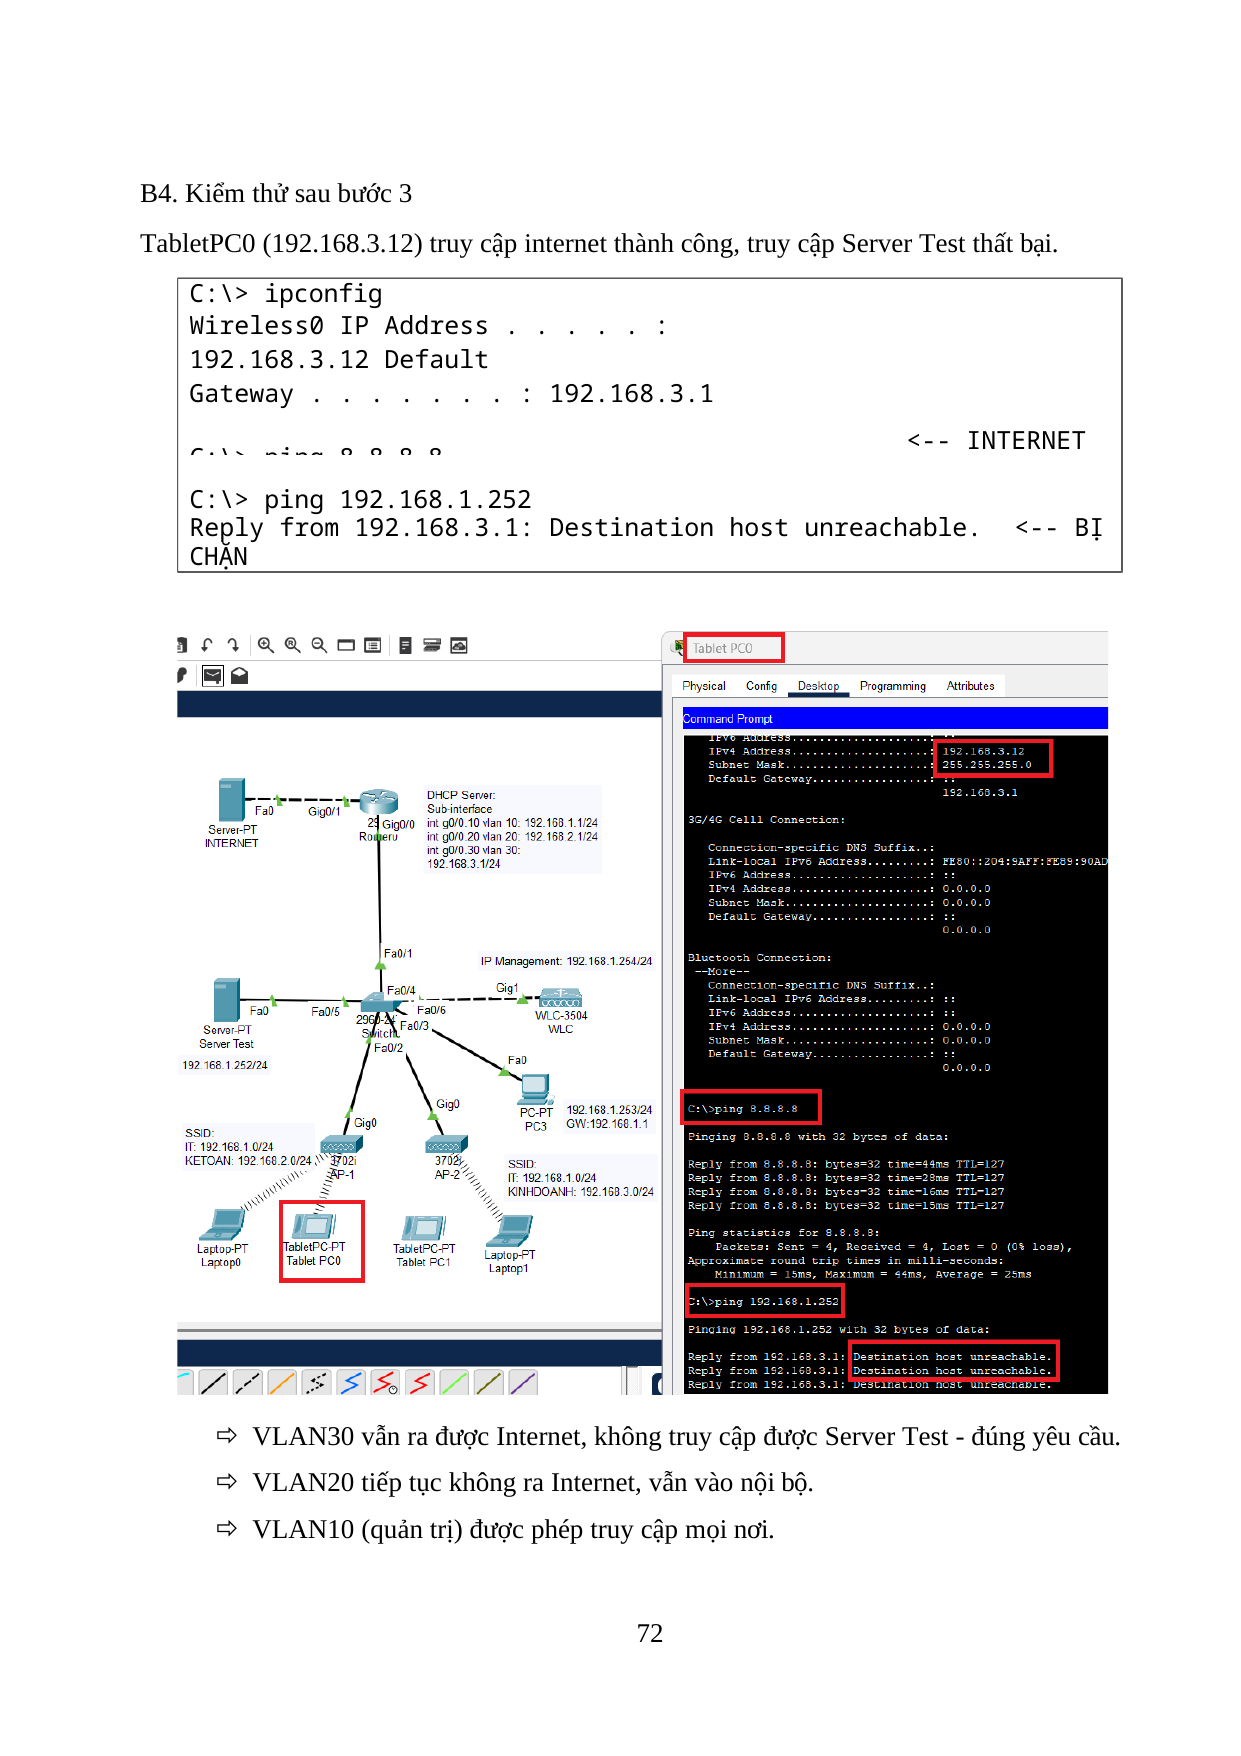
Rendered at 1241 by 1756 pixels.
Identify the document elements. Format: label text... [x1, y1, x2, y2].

picture [177, 631, 1109, 1395]
list VLAN10 (quản trị) được phép truy cập mọi nơi. [215, 1513, 1196, 1545]
text TabletPC0 (192.168.3.12) truy cập internet thành công, truy cập Server Test thất bại. [140, 227, 1196, 258]
text B4. Kiểm thử sau bước 3 [140, 177, 1196, 208]
list VLAN20 tiếp tục không ra Internet, vẫn vào nội bộ. [215, 1467, 1196, 1498]
